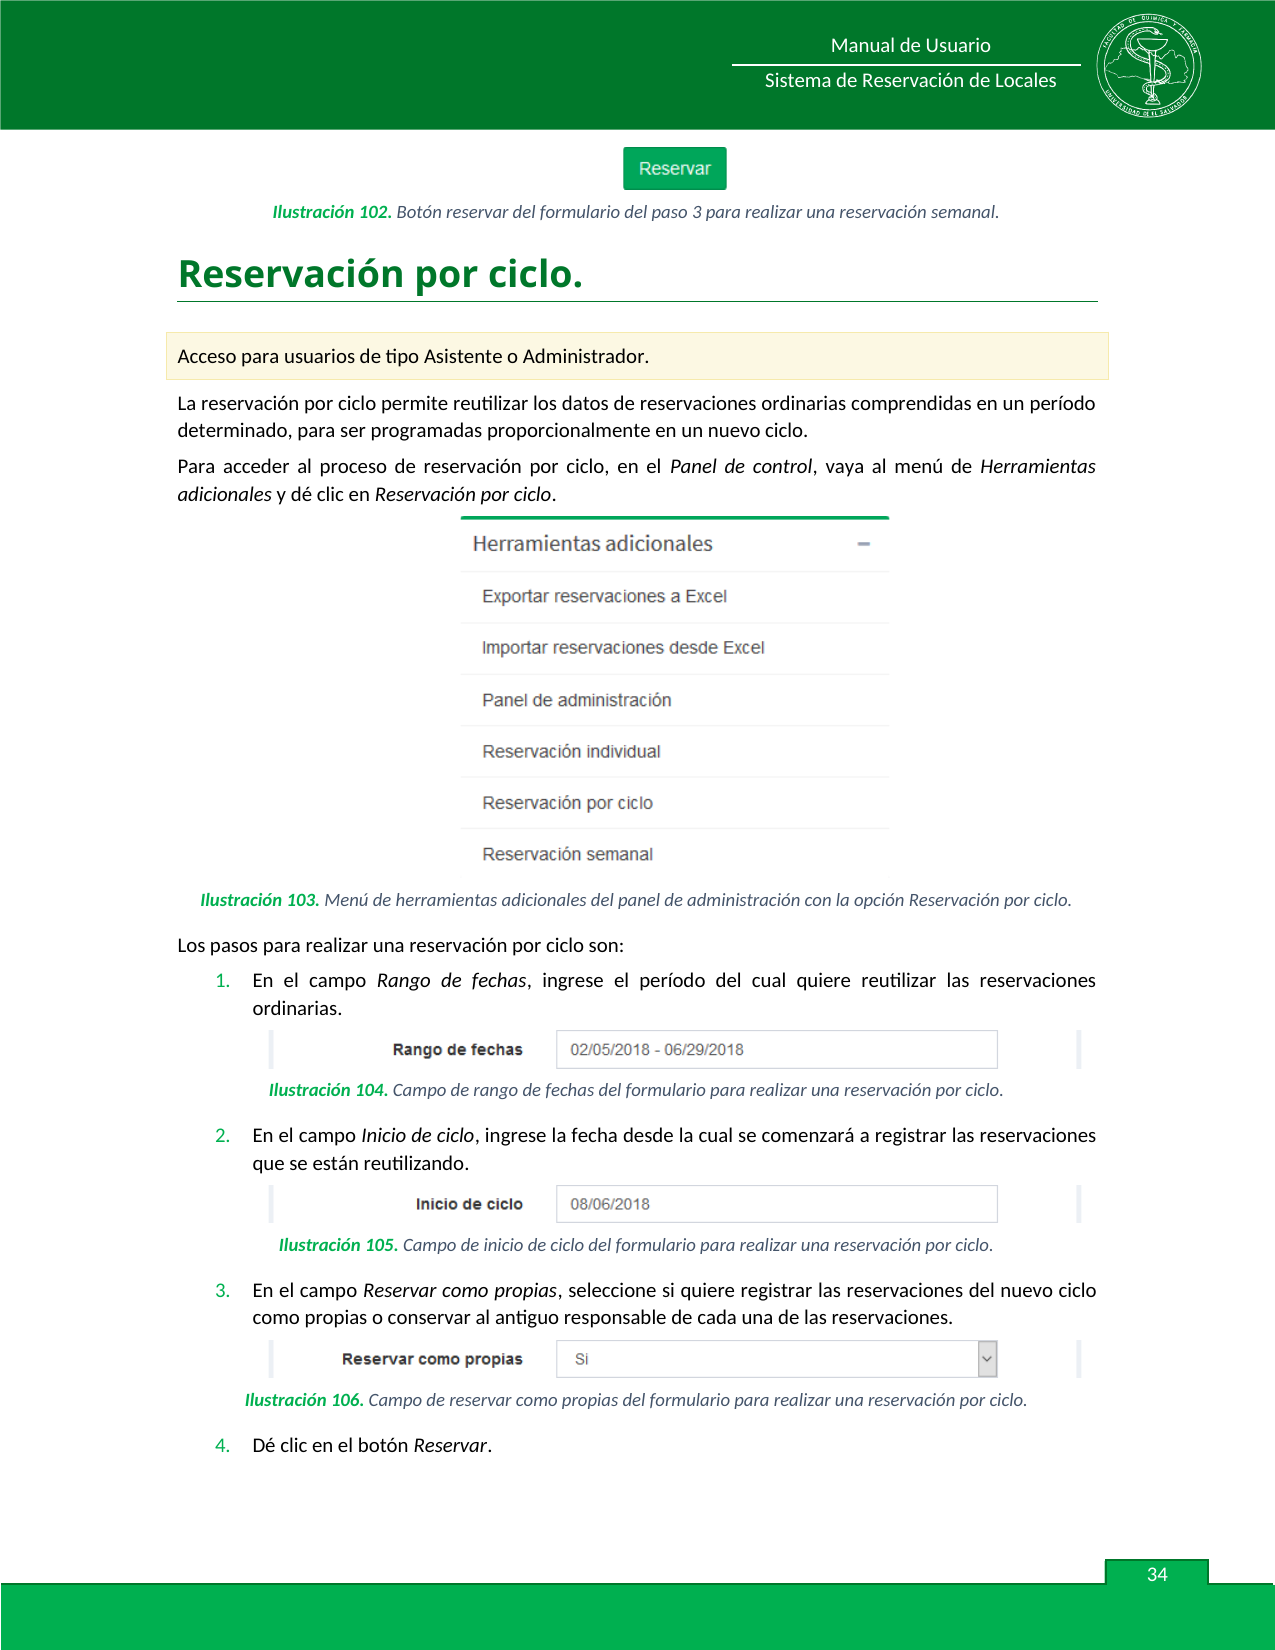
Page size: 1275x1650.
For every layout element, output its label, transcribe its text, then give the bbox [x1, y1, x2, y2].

subtitle Reservación por ciclo. [177, 248, 1098, 301]
list En el campo Reservar como propias, seleccione si quiere registrar las reservaciones del nuevo ciclo como propias o conservar al antiguo responsable de cada una de las reservaciones. [215, 1277, 1098, 1330]
text Ilustración 106. Campo de reservar como propias del formulario para realizar una reservación por ciclo. [177, 1388, 1098, 1411]
picture [268, 1185, 1082, 1223]
text Para acceder al proceso de reservación por ciclo, en el Panel de control, vaya al menú de Herramientas adicionales y dé clic en Reservación por ciclo. [177, 453, 1098, 506]
text Ilustración 103. Menú de herramientas adicionales del panel de administración con la opción Reservación por ciclo. [177, 888, 1098, 911]
picture [460, 516, 890, 878]
text Ilustración 102. Botón reservar del formulario del paso 3 para realizar una reservación semanal. [177, 200, 1098, 223]
text Ilustración 104. Campo de rango de fechas del formulario para realizar una reservación por ciclo. [177, 1079, 1098, 1102]
list Dé clic en el botón Reservar. [215, 1432, 1098, 1457]
text Los pasos para realizar una reservación por ciclo son: [177, 932, 1098, 957]
text La reservación por ciclo permite reutilizar los datos de reservaciones ordinarias comprendidas en un período determinado, para ser programadas proporcionalmente en un nuevo ciclo. [177, 390, 1098, 443]
text Ilustración 105. Campo de inicio de ciclo del formulario para realizar una reservación por ciclo. [177, 1233, 1098, 1256]
list En el campo Inicio de ciclo, ingrese la fecha desde la cual se comenzará a registrar las reservaciones que se están reutilizando. [215, 1122, 1098, 1175]
picture [268, 1030, 1082, 1069]
text Acceso para usuarios de tipo Asistente o Administrador. [167, 333, 1108, 379]
picture [623, 147, 727, 190]
picture [1095, 13, 1203, 119]
list En el campo Rango de fechas, ingrese el período del cual quiere reutilizar las reservaciones ordinarias. [215, 968, 1098, 1021]
picture [268, 1340, 1082, 1378]
